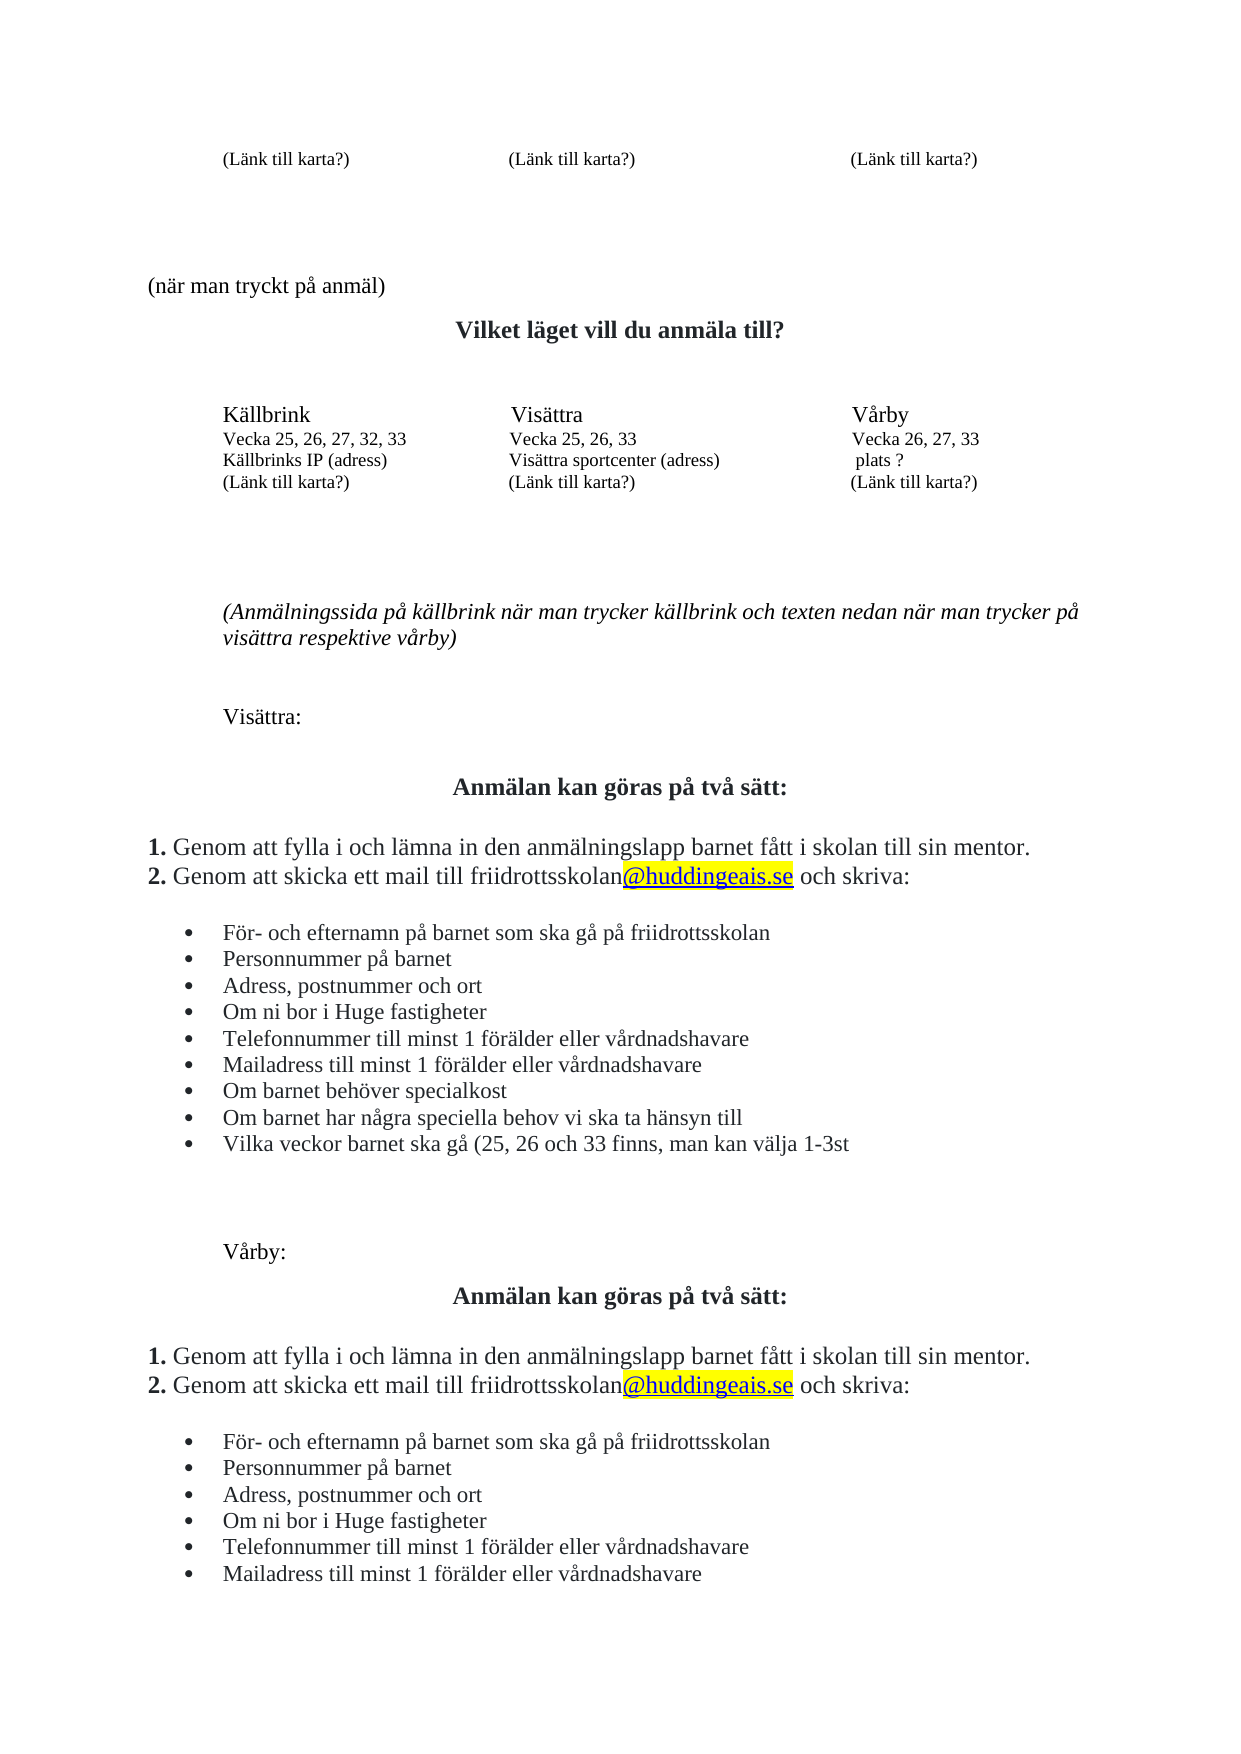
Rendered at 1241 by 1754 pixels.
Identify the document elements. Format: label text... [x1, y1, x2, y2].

list (Anmälningssida på källbrink när man trycker källbrink och texten nedan när man trycker på visättra respektive vårby) [223, 598, 1093, 650]
text 1. Genom att fylla i och lämna in den anmälningslapp barnet fått i skolan till sin mentor. [148, 1341, 1093, 1370]
list Vecka 25, 26, 27, 32, 33 Vecka 25, 26, 33 Vecka 26, 27, 33 [223, 428, 1093, 449]
text 2. Genom att skicka ett mail till friidrottsskolan@huddingeais.se och skriva: [148, 861, 623, 890]
text 2. Genom att skicka ett mail till friidrottsskolan@huddingeais.se och skriva: [793, 861, 1093, 890]
text 1. Genom att fylla i och lämna in den anmälningslapp barnet fått i skolan till sin mentor. [148, 832, 1093, 861]
list Om barnet har några speciella behov vi ska ta hänsyn till [185, 1104, 1093, 1130]
list Telefonnummer till minst 1 förälder eller vårdnadshavare [185, 1024, 1093, 1051]
list Personnummer på barnet [185, 1454, 1093, 1481]
list Telefonnummer till minst 1 förälder eller vårdnadshavare [185, 1533, 1093, 1560]
list Vilka veckor barnet ska gå (25, 26 och 33 finns, man kan välja 1-3st [185, 1130, 1093, 1156]
list För- och efternamn på barnet som ska gå på friidrottsskolan [185, 919, 1093, 946]
text 2. Genom att skicka ett mail till friidrottsskolan@huddingeais.se och skriva: [793, 1370, 1093, 1399]
list Mailadress till minst 1 förälder eller vårdnadshavare [185, 1560, 1093, 1586]
list Källbrink Visättra Vårby [223, 401, 1093, 428]
text 2. Genom att skicka ett mail till friidrottsskolan@huddingeais.se och skriva: [148, 1370, 623, 1399]
list Om ni bor i Huge fastigheter [185, 1507, 1093, 1533]
list Mailadress till minst 1 förälder eller vårdnadshavare [185, 1051, 1093, 1077]
list Adress, postnummer och ort [185, 1481, 1093, 1507]
list Personnummer på barnet [185, 946, 1093, 972]
text Anmälan kan göras på två sätt: [148, 772, 1093, 801]
list (Länk till karta?) (Länk till karta?) (Länk till karta?) [223, 471, 1093, 492]
list För- och efternamn på barnet som ska gå på friidrottsskolan [185, 1428, 1093, 1454]
text Anmälan kan göras på två sätt: [148, 1281, 1093, 1310]
list Visättra: [223, 703, 1093, 729]
list (Länk till karta?) (Länk till karta?) (Länk till karta?) [223, 148, 1093, 169]
list Adress, postnummer och ort [185, 972, 1093, 998]
list Om barnet behöver specialkost [185, 1077, 1093, 1104]
list Vårby: [223, 1238, 1093, 1264]
list Källbrinks IP (adress) Visättra sportcenter (adress) plats ? [223, 449, 1093, 471]
text (när man tryckt på anmäl) [148, 272, 1093, 298]
text Vilket läget vill du anmäla till? [148, 315, 1093, 344]
list Om ni bor i Huge fastigheter [185, 998, 1093, 1024]
